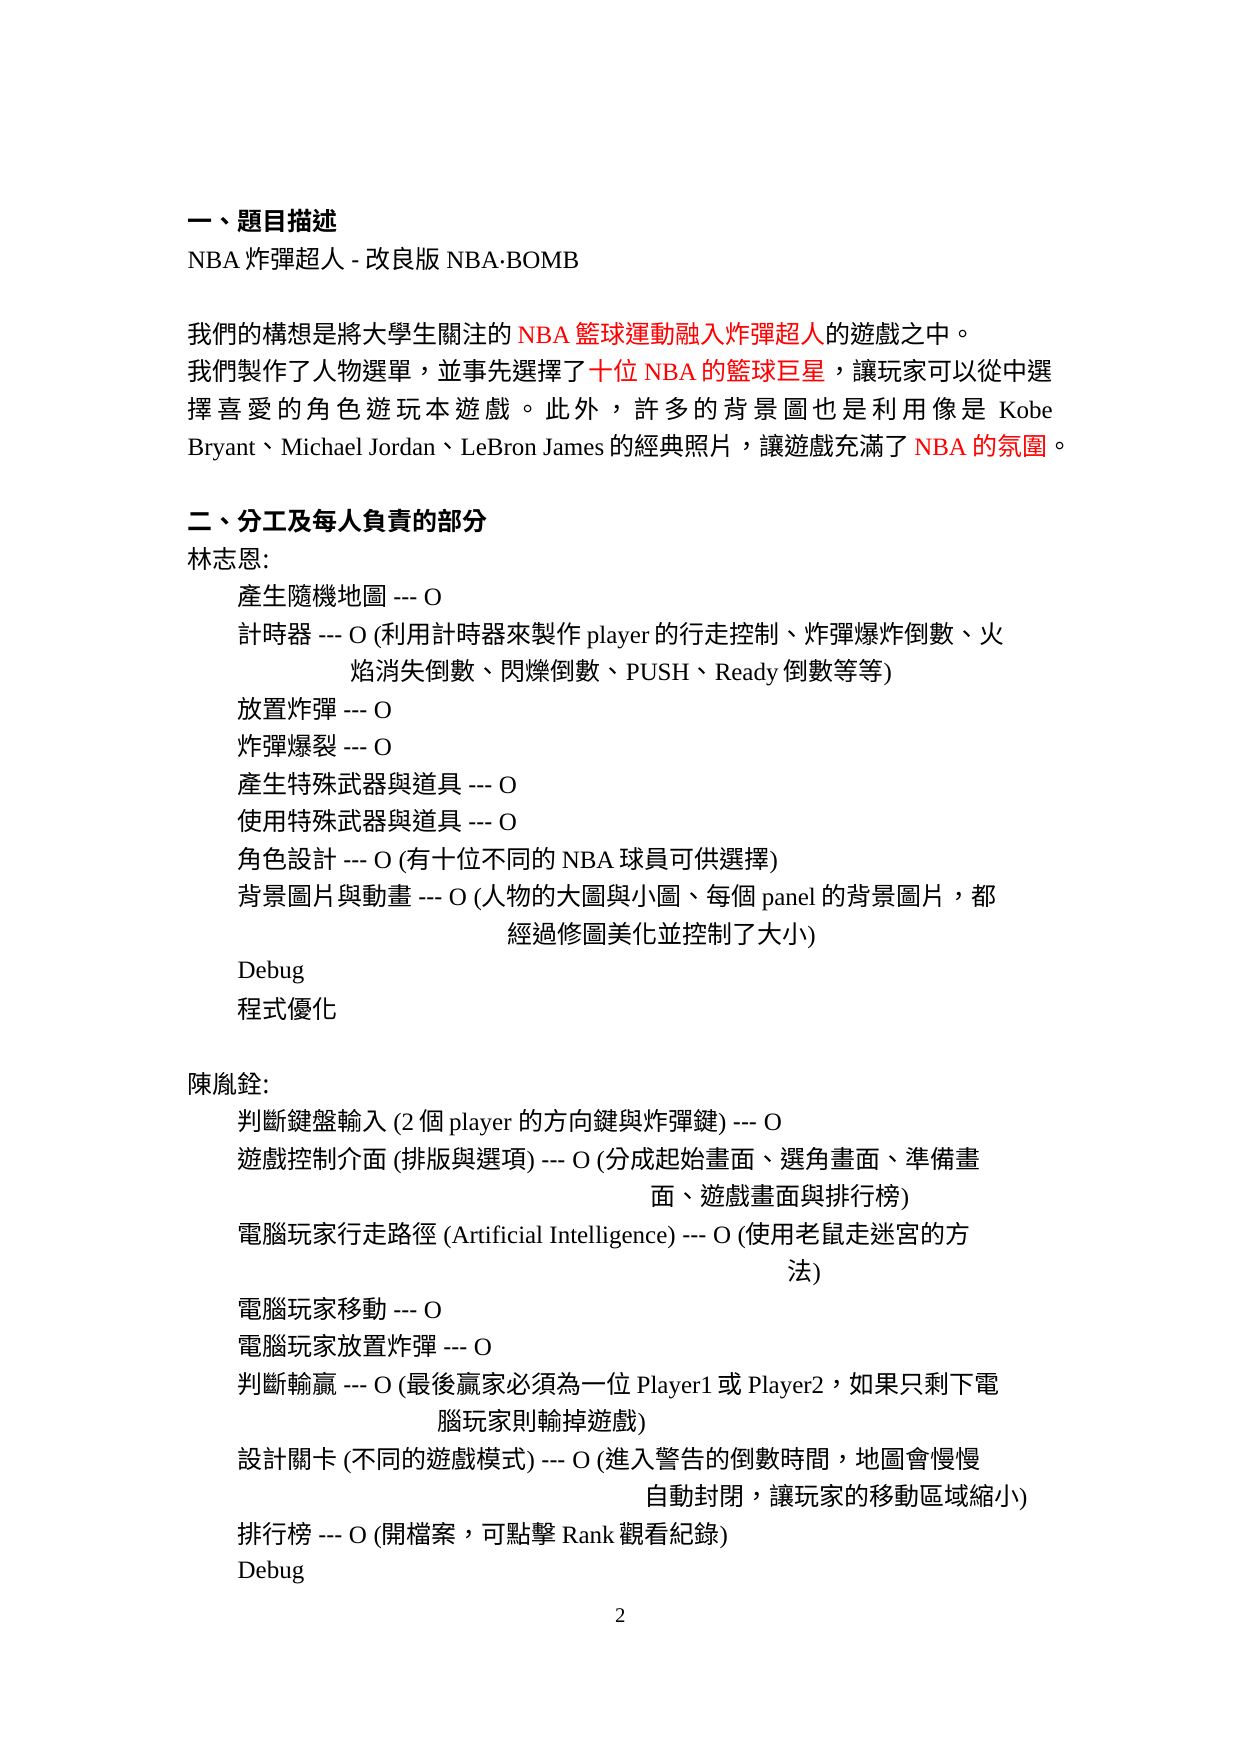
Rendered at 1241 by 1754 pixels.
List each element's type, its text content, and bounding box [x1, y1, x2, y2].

text Debug [237, 951, 1053, 989]
text 我們的構想是將大學生關注的NBA籃球運動融入炸彈超人的遊戲之中。 [187, 314, 1053, 351]
text 電腦玩家放置炸彈 --- O [237, 1326, 1053, 1364]
text 經過修圖美化並控制了大小) [237, 914, 1053, 951]
text 判斷鍵盤輸入 (2個player 的方向鍵與炸彈鍵) --- O [237, 1101, 1053, 1139]
text 焰消失倒數、閃爍倒數、PUSH、Ready倒數等等) [237, 651, 1053, 689]
text 面、遊戲畫面與排行榜) [237, 1176, 1053, 1214]
text 林志恩: [187, 539, 1053, 576]
text 炸彈爆裂 --- O [237, 726, 1053, 764]
text 產生特殊武器與道具 --- O [237, 764, 1053, 801]
text 排行榜 --- O (開檔案，可點擊Rank觀看紀錄) [237, 1514, 1053, 1551]
text 設計關卡 (不同的遊戲模式) --- O (進入警告的倒數時間，地圖會慢慢 [237, 1439, 1053, 1476]
text 法) [787, 1251, 1053, 1289]
text 電腦玩家移動 --- O [237, 1289, 1053, 1326]
text 判斷輸贏 --- O (最後贏家必須為一位Player1或Player2，如果只剩下電 [237, 1364, 1053, 1401]
text 我們製作了人物選單，並事先選擇了十位NBA的籃球巨星，讓玩家可以從中選擇喜愛的角色遊玩本遊戲。此外，許多的背景圖也是利用像是Kobe Bryant、Michael Jordan、LeBron James的經典照片，讓遊戲充滿了NBA的氛圍。 [187, 351, 1053, 464]
text 程式優化 [237, 989, 1053, 1026]
text 放置炸彈 --- O [237, 689, 1053, 726]
text Debug [212, 1551, 1053, 1589]
text 背景圖片與動畫 --- O (人物的大圖與小圖、每個panel的背景圖片，都 [237, 876, 1053, 914]
text NBA炸彈超人 - 改良版 NBA‧BOMB [187, 239, 1053, 276]
text 一、題目描述 [187, 201, 1053, 239]
text 使用特殊武器與道具 --- O [237, 801, 1053, 839]
text 產生隨機地圖 --- O [237, 576, 1053, 614]
text 電腦玩家行走路徑 (Artificial Intelligence) --- O (使用老鼠走迷宮的方 [237, 1214, 1053, 1251]
text 角色設計 --- O (有十位不同的NBA球員可供選擇) [237, 839, 1053, 876]
text 自動封閉，讓玩家的移動區域縮小) [237, 1476, 1053, 1514]
text 計時器 --- O (利用計時器來製作player的行走控制、炸彈爆炸倒數、火 [237, 614, 1053, 651]
text 陳胤銓: [187, 1064, 1053, 1101]
text 腦玩家則輸掉遊戲) [237, 1401, 1053, 1439]
text 二、分工及每人負責的部分 [187, 501, 1053, 539]
text 遊戲控制介面 (排版與選項) --- O (分成起始畫面、選角畫面、準備畫 [237, 1139, 1053, 1176]
